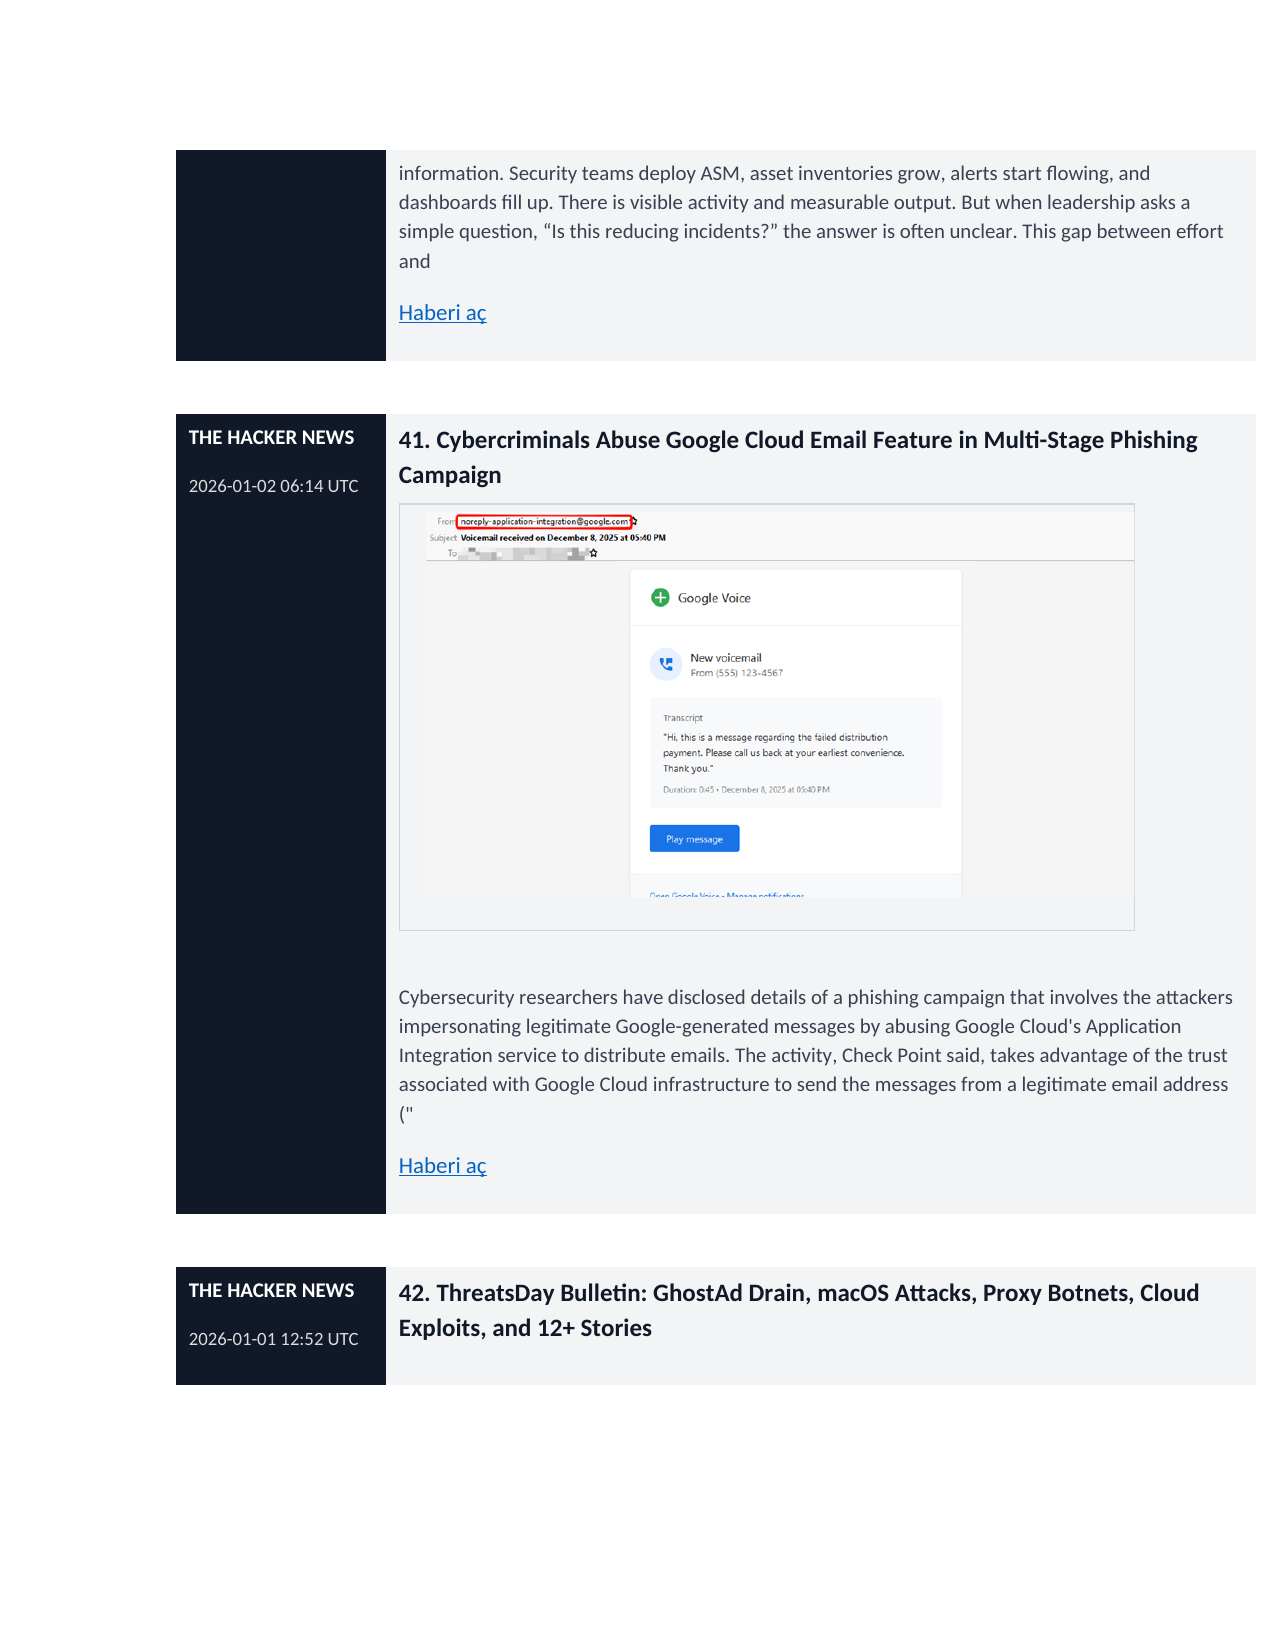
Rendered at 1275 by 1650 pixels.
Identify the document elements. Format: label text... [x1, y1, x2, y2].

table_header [176, 150, 386, 361]
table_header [386, 150, 1256, 361]
table_header THE HACKER NEWS 2026-01-02 06:14 UTC [176, 414, 386, 1214]
picture [426, 512, 1135, 897]
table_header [176, 1267, 386, 1385]
table_header 41. Cybercriminals Abuse Google Cloud Email Feature in Multi-Stage Phishing Campaign Cybersecurity researchers have disclosed details of a phishing campaign that involves the attackers impersonating legitimate Google-generated messages by abusing Google Cloud's Application Integration service to distribute emails. The activity, Check Point said, takes advantage of the trust associated with Google Cloud infrastructure to send the messages from a legitimate email address (" Haberi aç [386, 414, 1256, 1214]
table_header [386, 1267, 1256, 1385]
